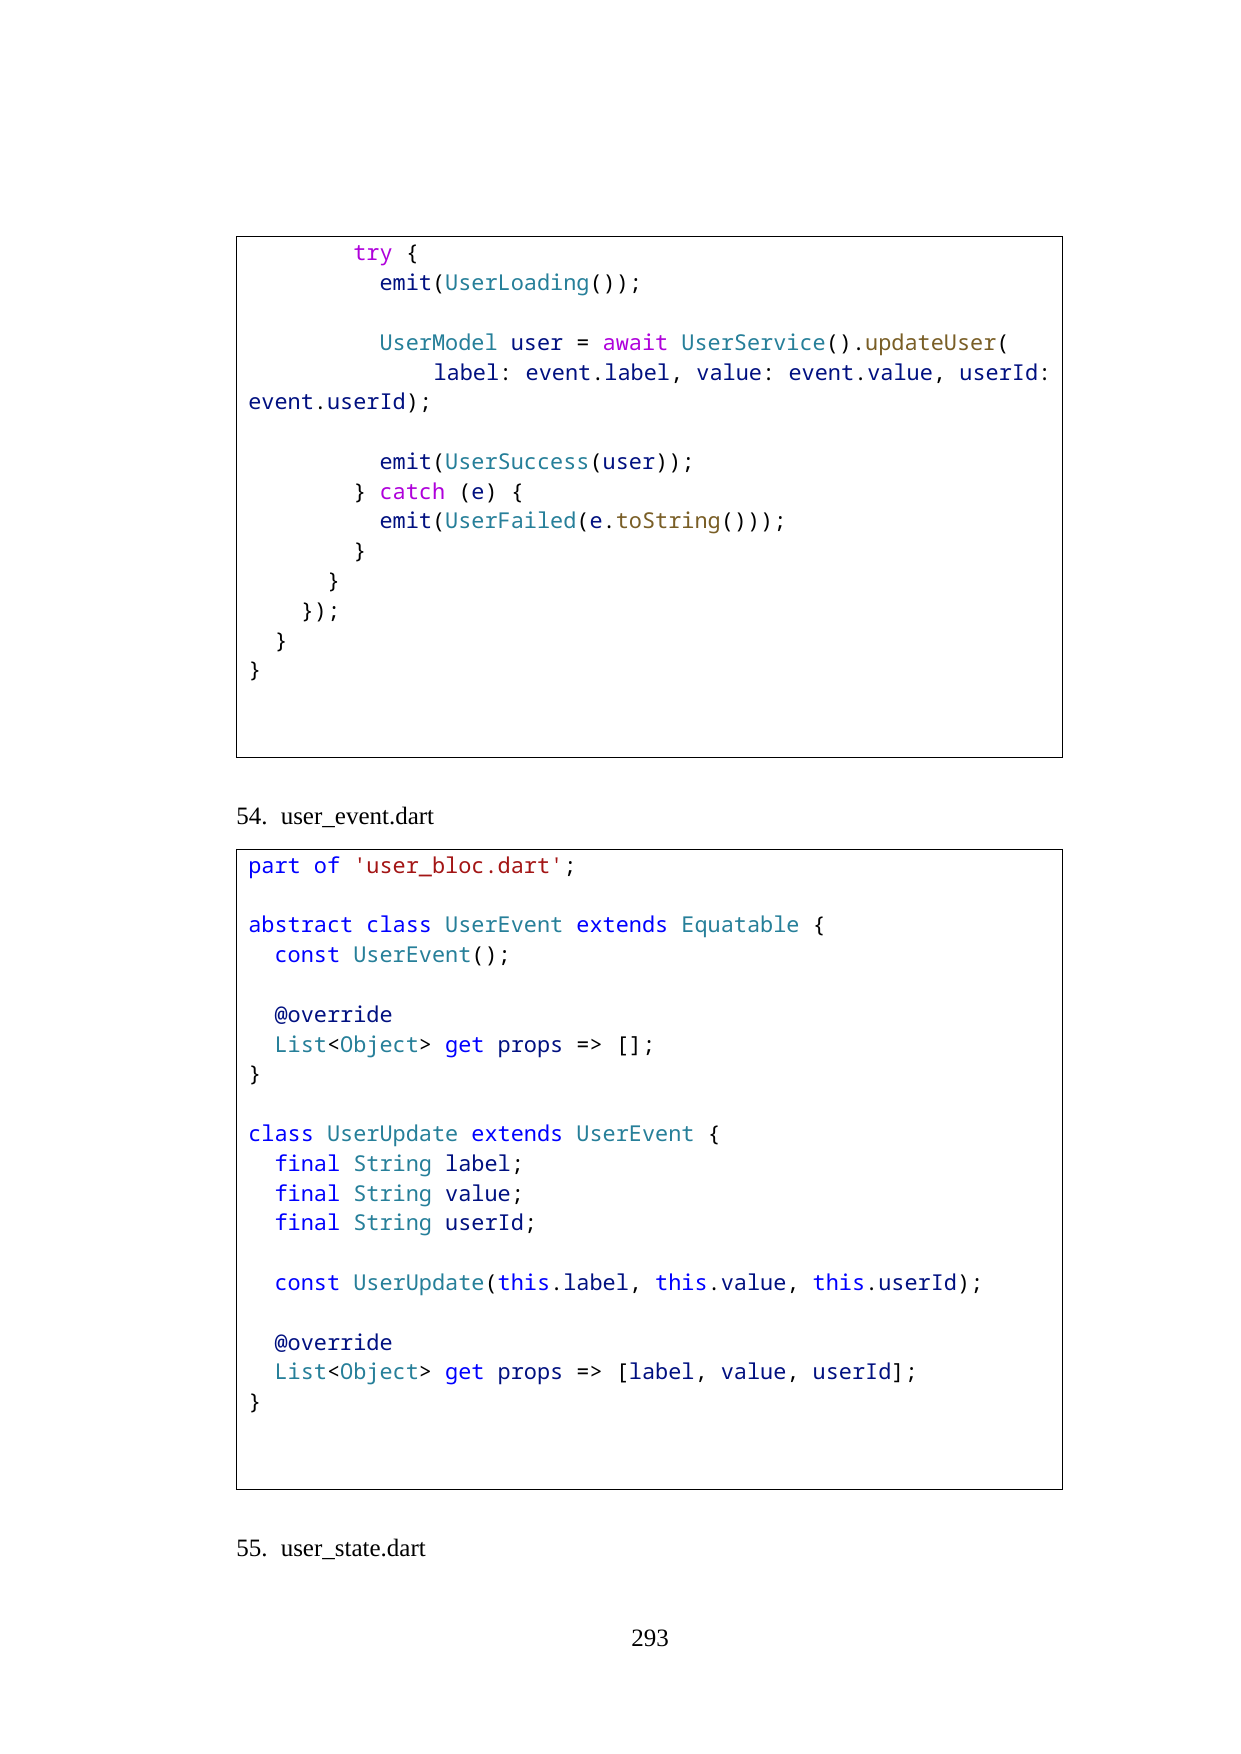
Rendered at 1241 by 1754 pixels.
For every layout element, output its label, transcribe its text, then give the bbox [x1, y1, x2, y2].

list user_state.dart [236, 1533, 1063, 1562]
list user_event.dart [236, 801, 1063, 830]
table_header part of 'user_bloc.dart'; abstract class UserEvent extends Equatable { const UserEvent(); @override List<Object> get props => []; } class UserUpdate extends UserEvent { final String label; final String value; final String userId; const UserUpdate(this.label, this.value, this.userId); @override List<Object> get props => [label, value, userId]; } [237, 850, 1062, 1489]
